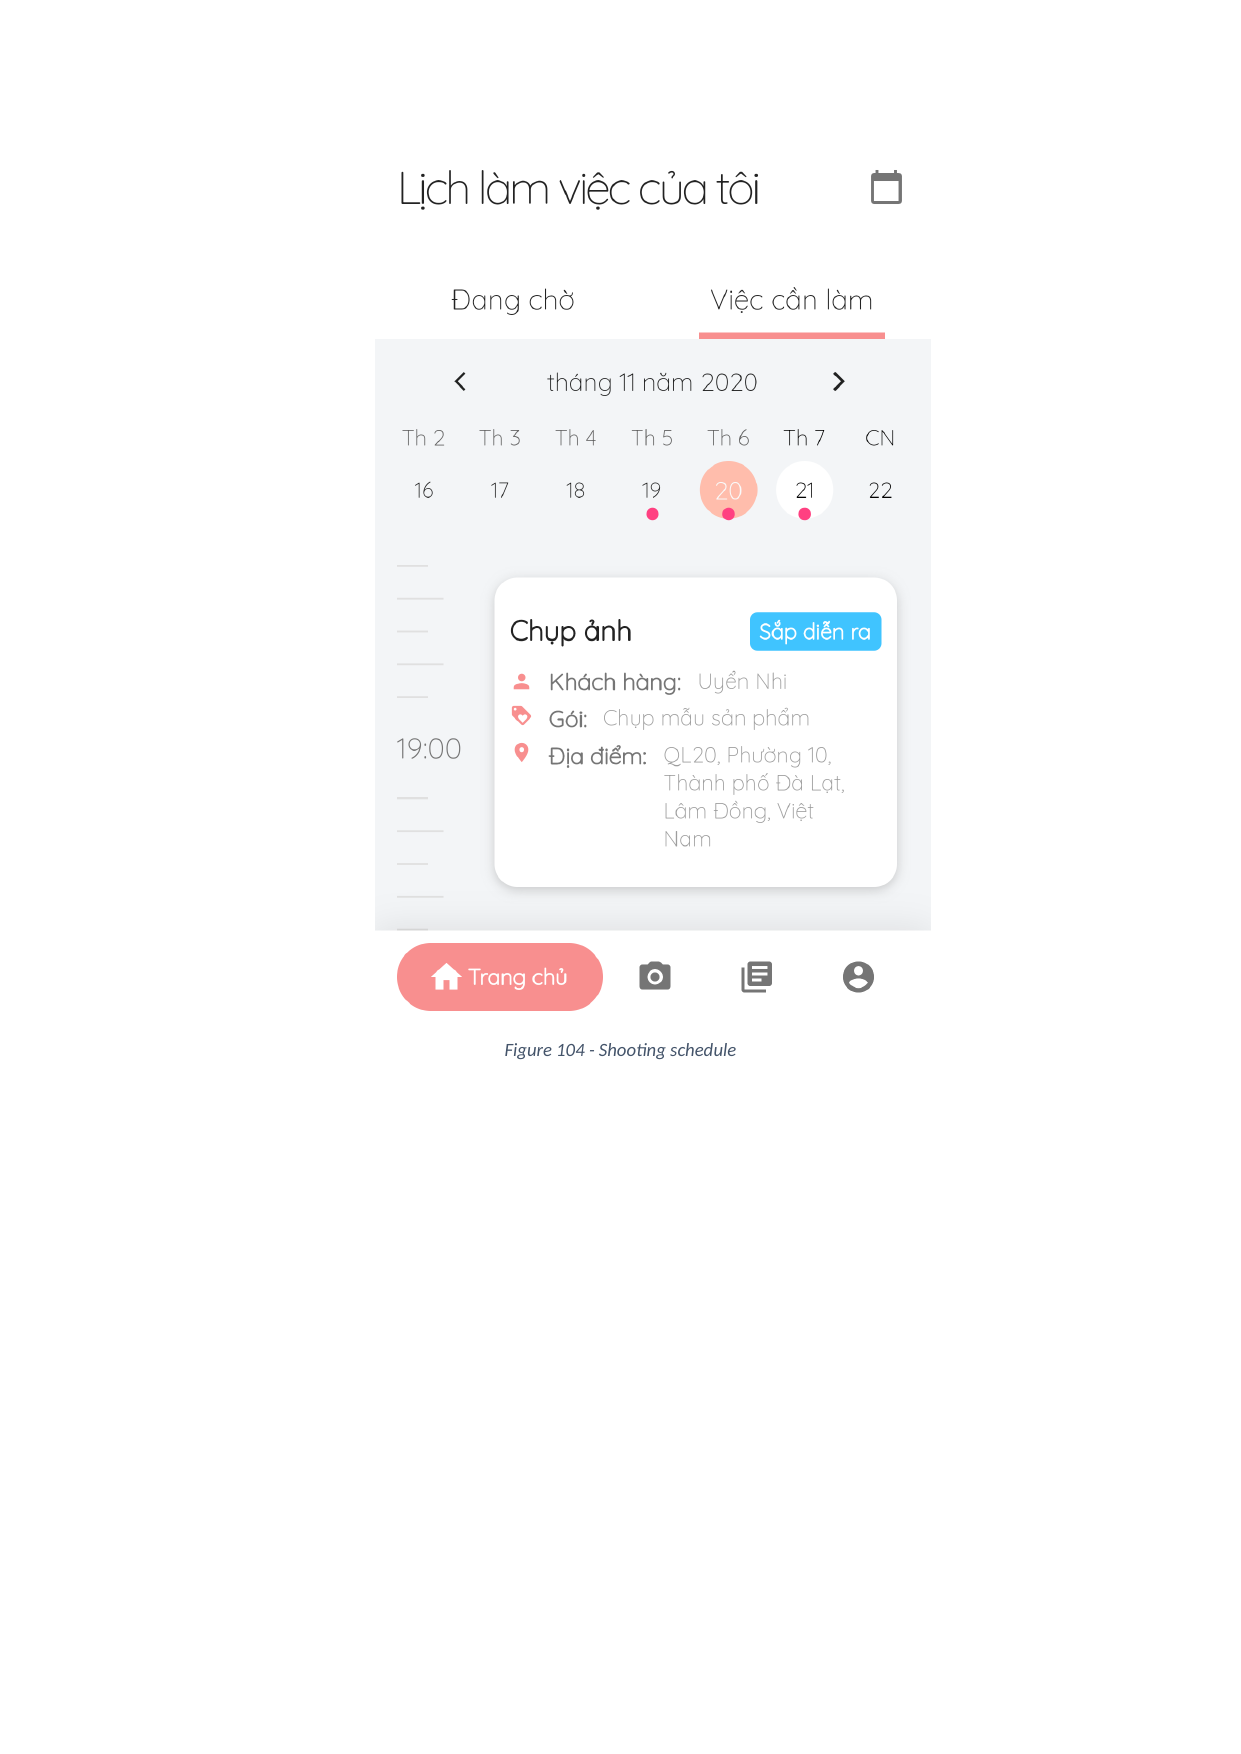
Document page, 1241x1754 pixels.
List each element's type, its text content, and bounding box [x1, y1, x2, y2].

picture [375, 149, 931, 1019]
text Figure 104 - Shooting schedule [150, 1038, 1093, 1061]
